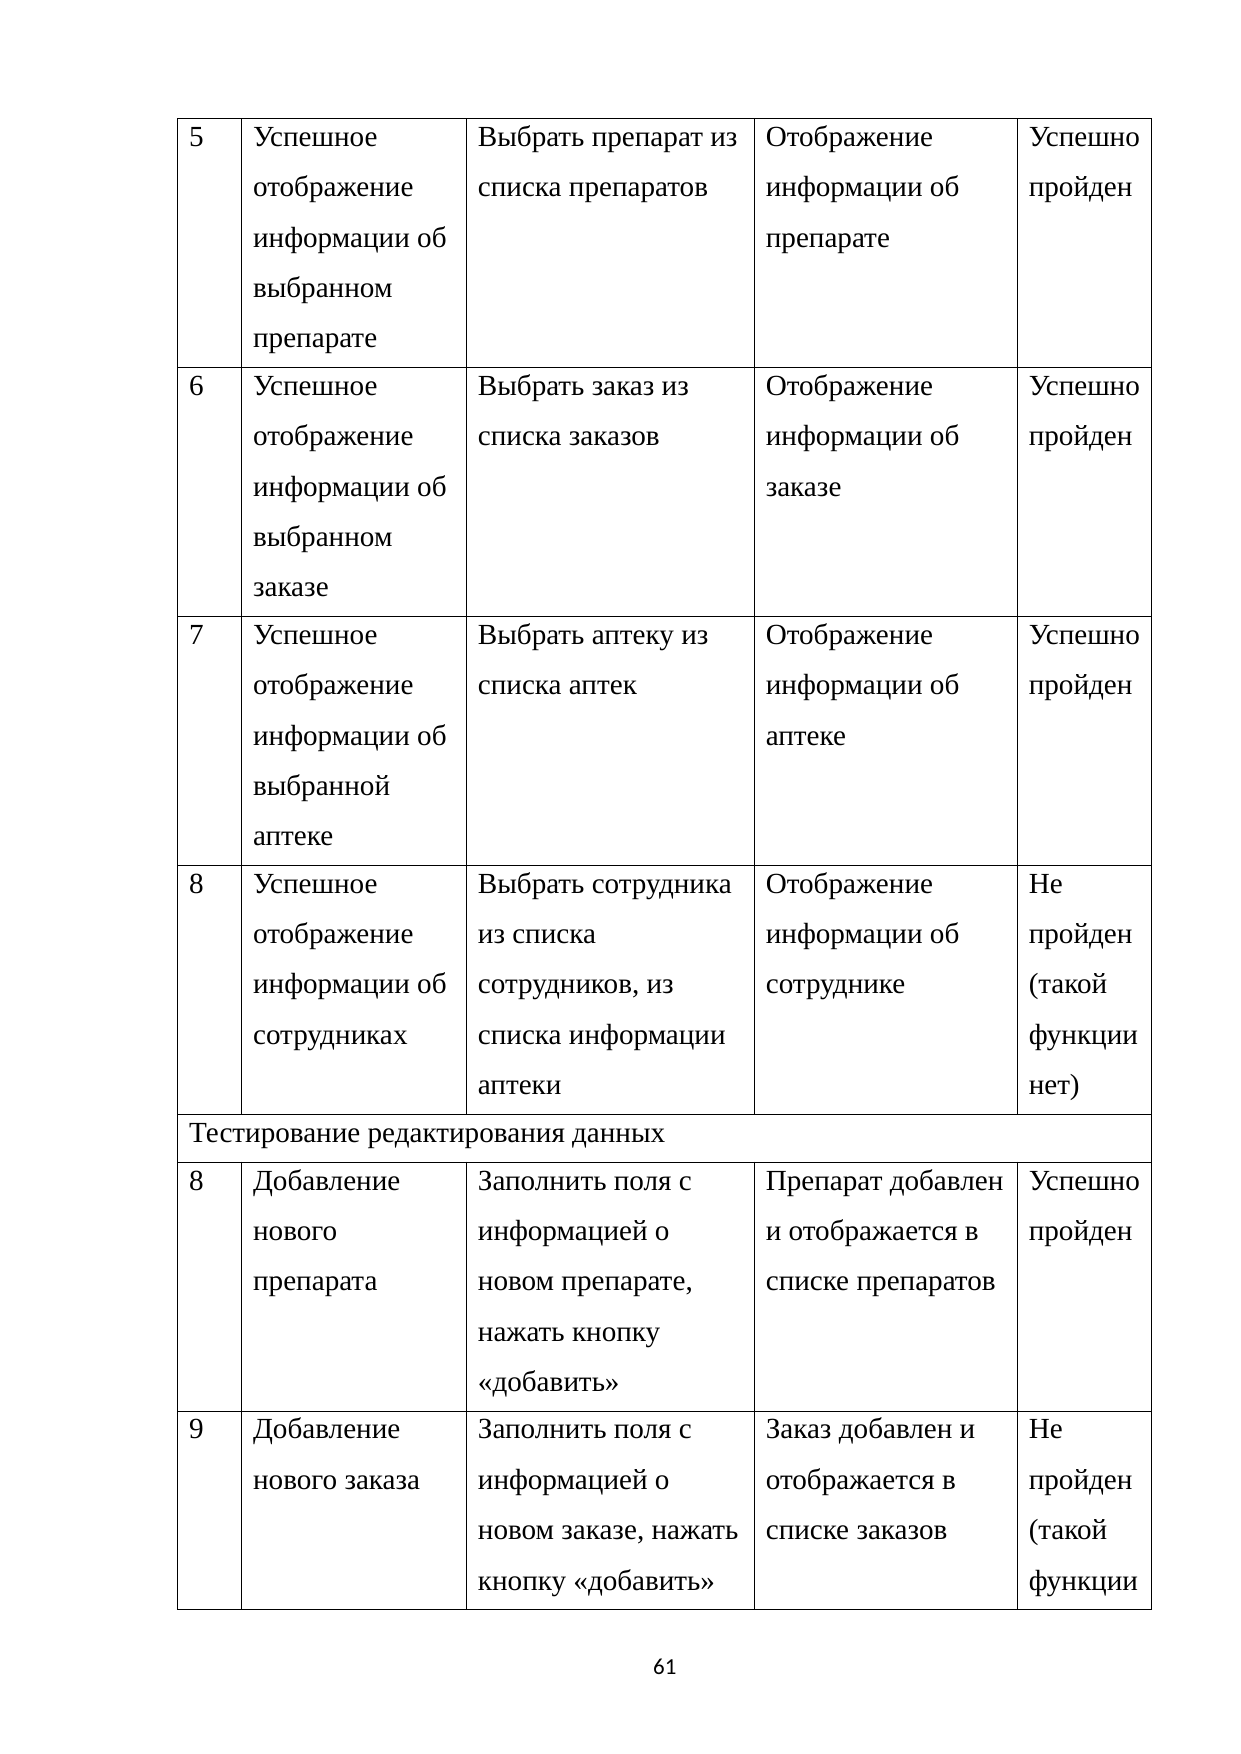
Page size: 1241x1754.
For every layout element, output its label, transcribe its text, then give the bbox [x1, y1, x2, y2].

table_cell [755, 1412, 1017, 1609]
table_cell Отображение информации об сотруднике [755, 866, 1017, 1114]
table_cell Успешное отображение информации об выбранном заказе [242, 368, 466, 616]
table_cell 9 [178, 1412, 241, 1609]
table_cell 8 [178, 866, 241, 1114]
table_cell Выбрать аптеку из списка аптек [467, 617, 754, 865]
table_cell Отображение информации об аптеке [755, 617, 1017, 865]
table_cell Заполнить поля с информацией о новом препарате, нажать кнопку «добавить» [467, 1163, 754, 1411]
table_cell Препарат добавлен и отображается в списке препаратов [755, 1163, 1017, 1411]
table_cell 6 [178, 368, 241, 616]
table_cell Выбрать заказ из списка заказов [467, 368, 754, 616]
table_cell Успешное отображение информации об выбранной аптеке [242, 617, 466, 865]
table_cell Успешно пройден [1018, 617, 1151, 865]
table_cell Успешно пройден [1018, 1163, 1151, 1411]
table_cell Выбрать сотрудника из списка сотрудников, из списка информации аптеки [467, 866, 754, 1114]
table_cell Отображение информации об препарате [755, 119, 1017, 367]
table_cell Успешное отображение информации об выбранном препарате [242, 119, 466, 367]
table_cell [467, 1412, 754, 1609]
table_cell Добавление нового препарата [242, 1163, 466, 1411]
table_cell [242, 1412, 466, 1609]
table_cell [1018, 1412, 1151, 1609]
table_cell 8 [178, 1163, 241, 1411]
table_cell Тестирование редактирования данных [178, 1115, 1151, 1162]
table_cell Успешно пройден [1018, 368, 1151, 616]
table_cell Не пройден (такой функции нет) [1018, 866, 1151, 1114]
table_cell Выбрать препарат из списка препаратов [467, 119, 754, 367]
table_cell Отображение информации об заказе [755, 368, 1017, 616]
table_cell Успешное отображение информации об сотрудниках [242, 866, 466, 1114]
table_cell 5 [178, 119, 241, 367]
table_cell Успешно пройден [1018, 119, 1151, 367]
table_cell 7 [178, 617, 241, 865]
